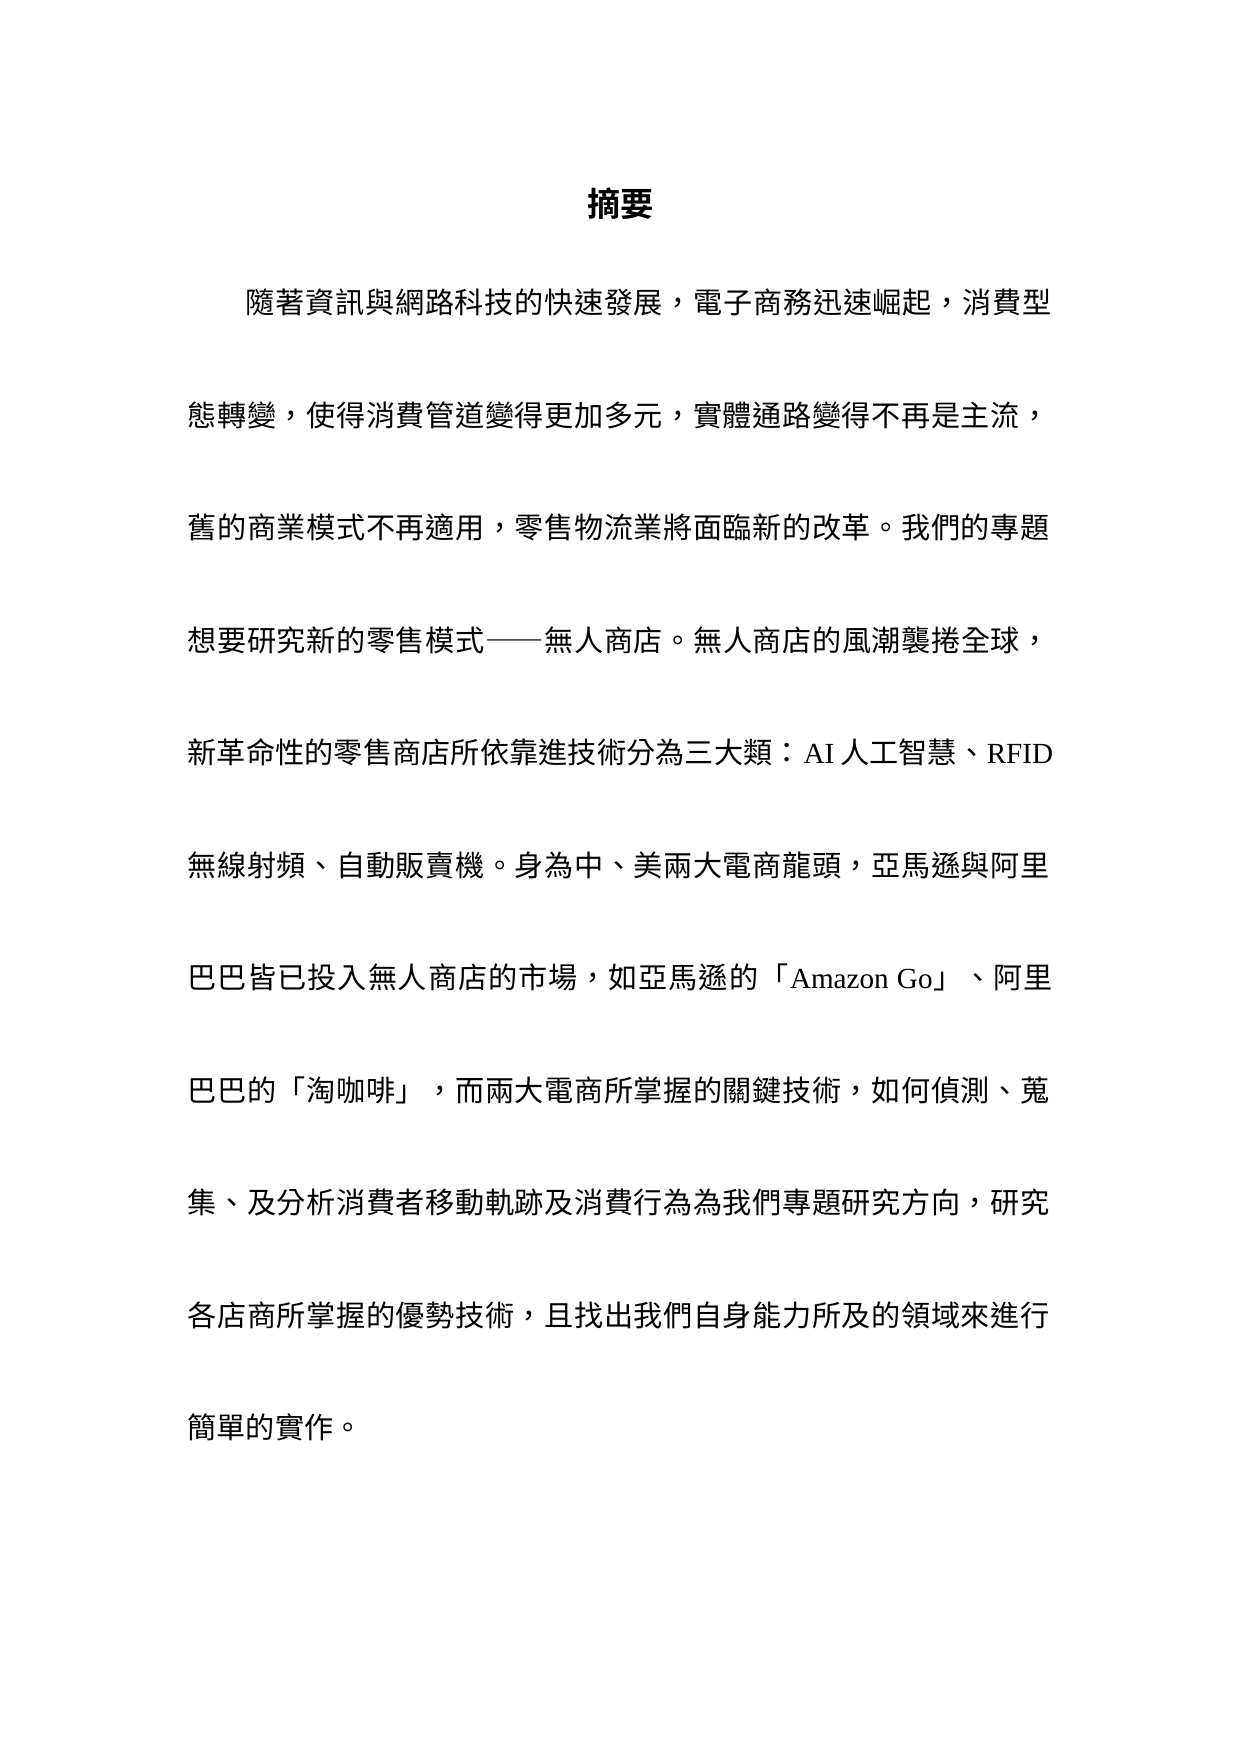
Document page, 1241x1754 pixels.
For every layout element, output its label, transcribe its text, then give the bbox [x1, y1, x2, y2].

text 隨著資訊與網路科技的快速發展，電子商務迅速崛起，消費型態轉變，使得消費管道變得更加多元，實體通路變得不再是主流，舊的商業模式不再適用，零售物流業將面臨新的改革。我們的專題想要研究新的零售模式——無人商店。無人商店的風潮襲捲全球，新革命性的零售商店所依靠進技術分為三大類：AI人工智慧、RFID無線射頻、自動販賣機。身為中、美兩大電商龍頭，亞馬遜與阿里巴巴皆已投入無人商店的市場，如亞馬遜的「Amazon Go」、阿里巴巴的「淘咖啡」，而兩大電商所掌握的關鍵技術，如何偵測、蒐集、及分析消費者移動軌跡及消費行為為我們專題研究方向，研究各店商所掌握的優勢技術，且找出我們自身能力所及的領域來進行簡單的實作。 [187, 263, 1053, 1463]
text 摘要 [187, 164, 1053, 239]
